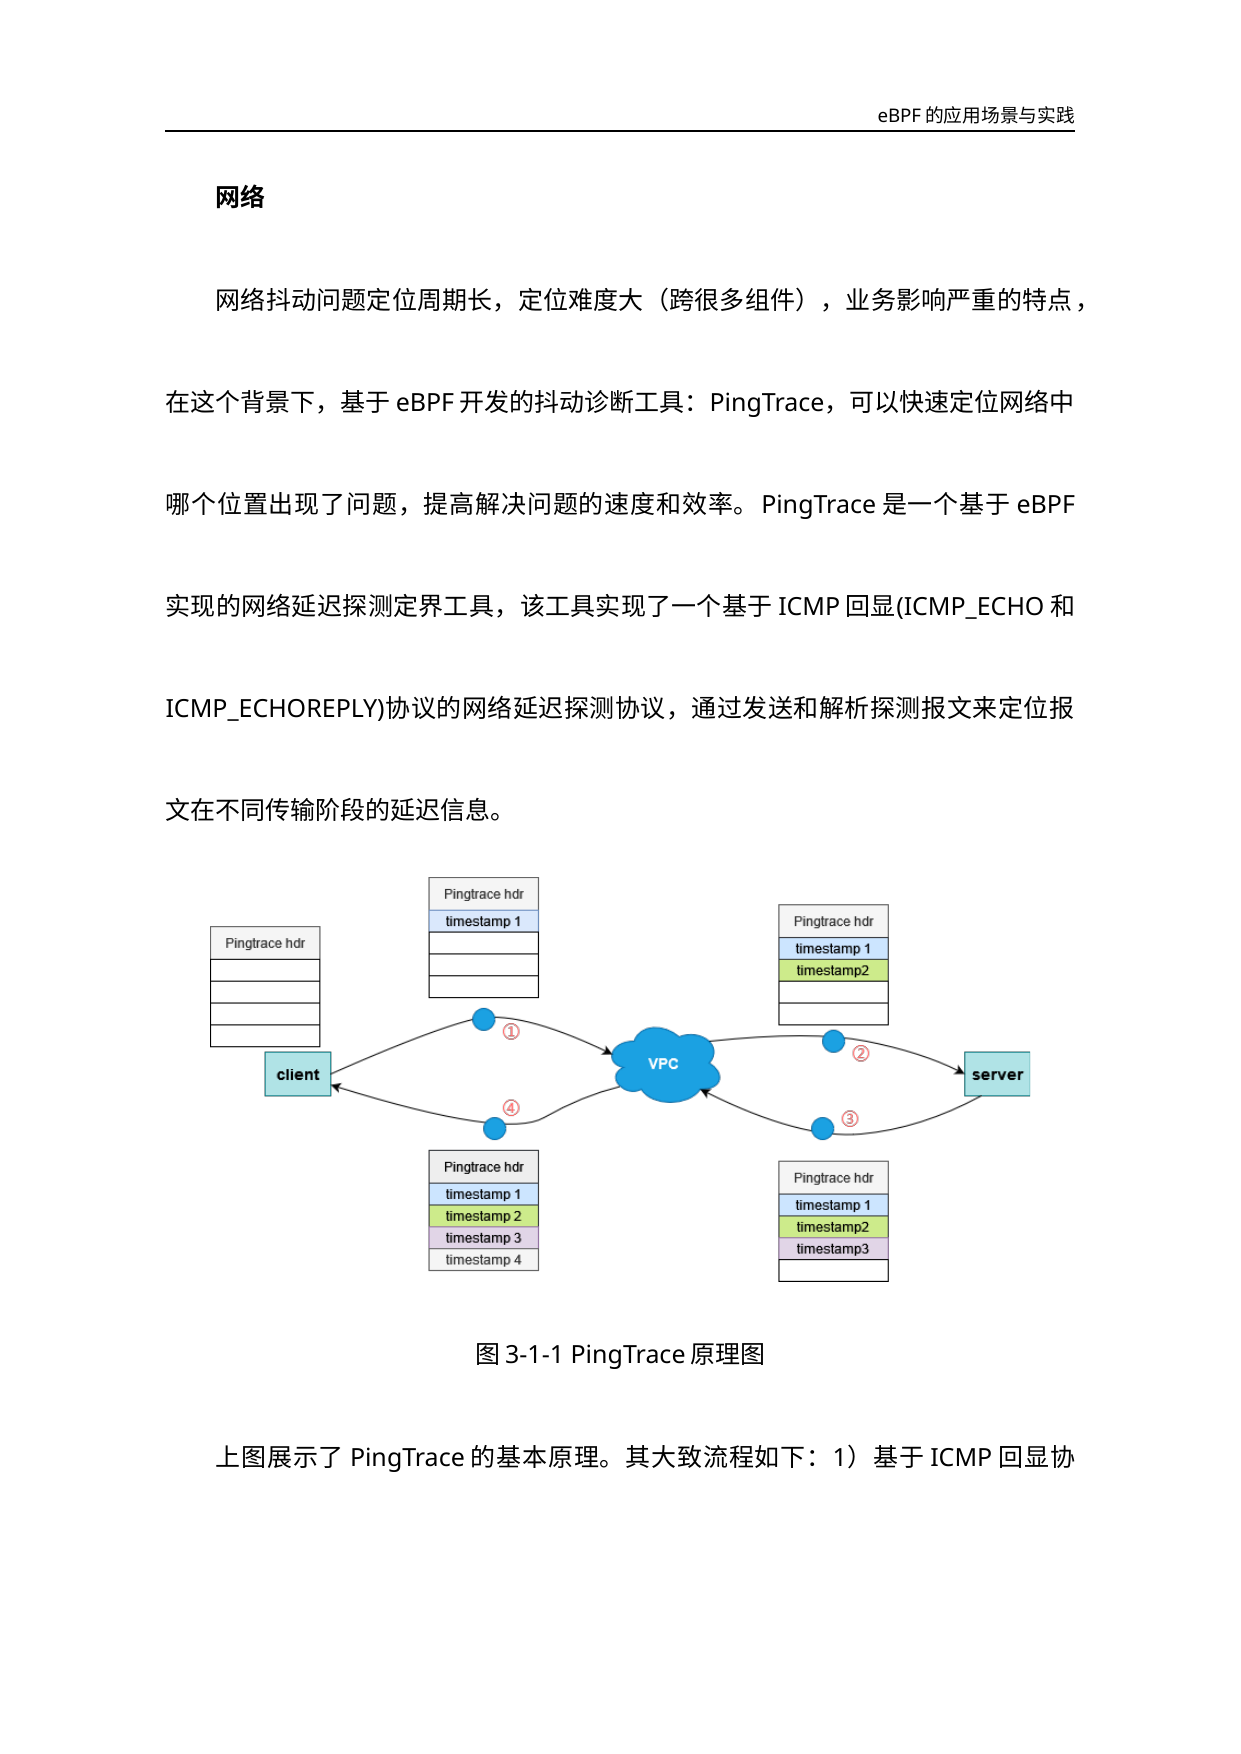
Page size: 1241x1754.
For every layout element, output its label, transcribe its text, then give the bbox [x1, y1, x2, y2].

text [165, 1422, 1075, 1490]
text 网络抖动问题定位周期长，定位难度大（跨很多组件），业务影响严重的特点，在这个背景下，基于eBPF开发的抖动诊断工具：PingTrace，可以快速定位网络中哪个位置出现了问题，提高解决问题的速度和效率。PingTrace是一个基于eBPF实现的网络延迟探测定界工具，该工具实现了一个基于ICMP回显(ICMP_ECHO和ICMP_ECHOREPLY)协议的网络延迟探测协议，通过发送和解析探测报文来定位报文在不同传输阶段的延迟信息。 [165, 265, 1075, 842]
text 网络 [165, 162, 1075, 230]
picture [210, 877, 1030, 1282]
text 图3-1-1 PingTrace原理图 [165, 1319, 1075, 1387]
